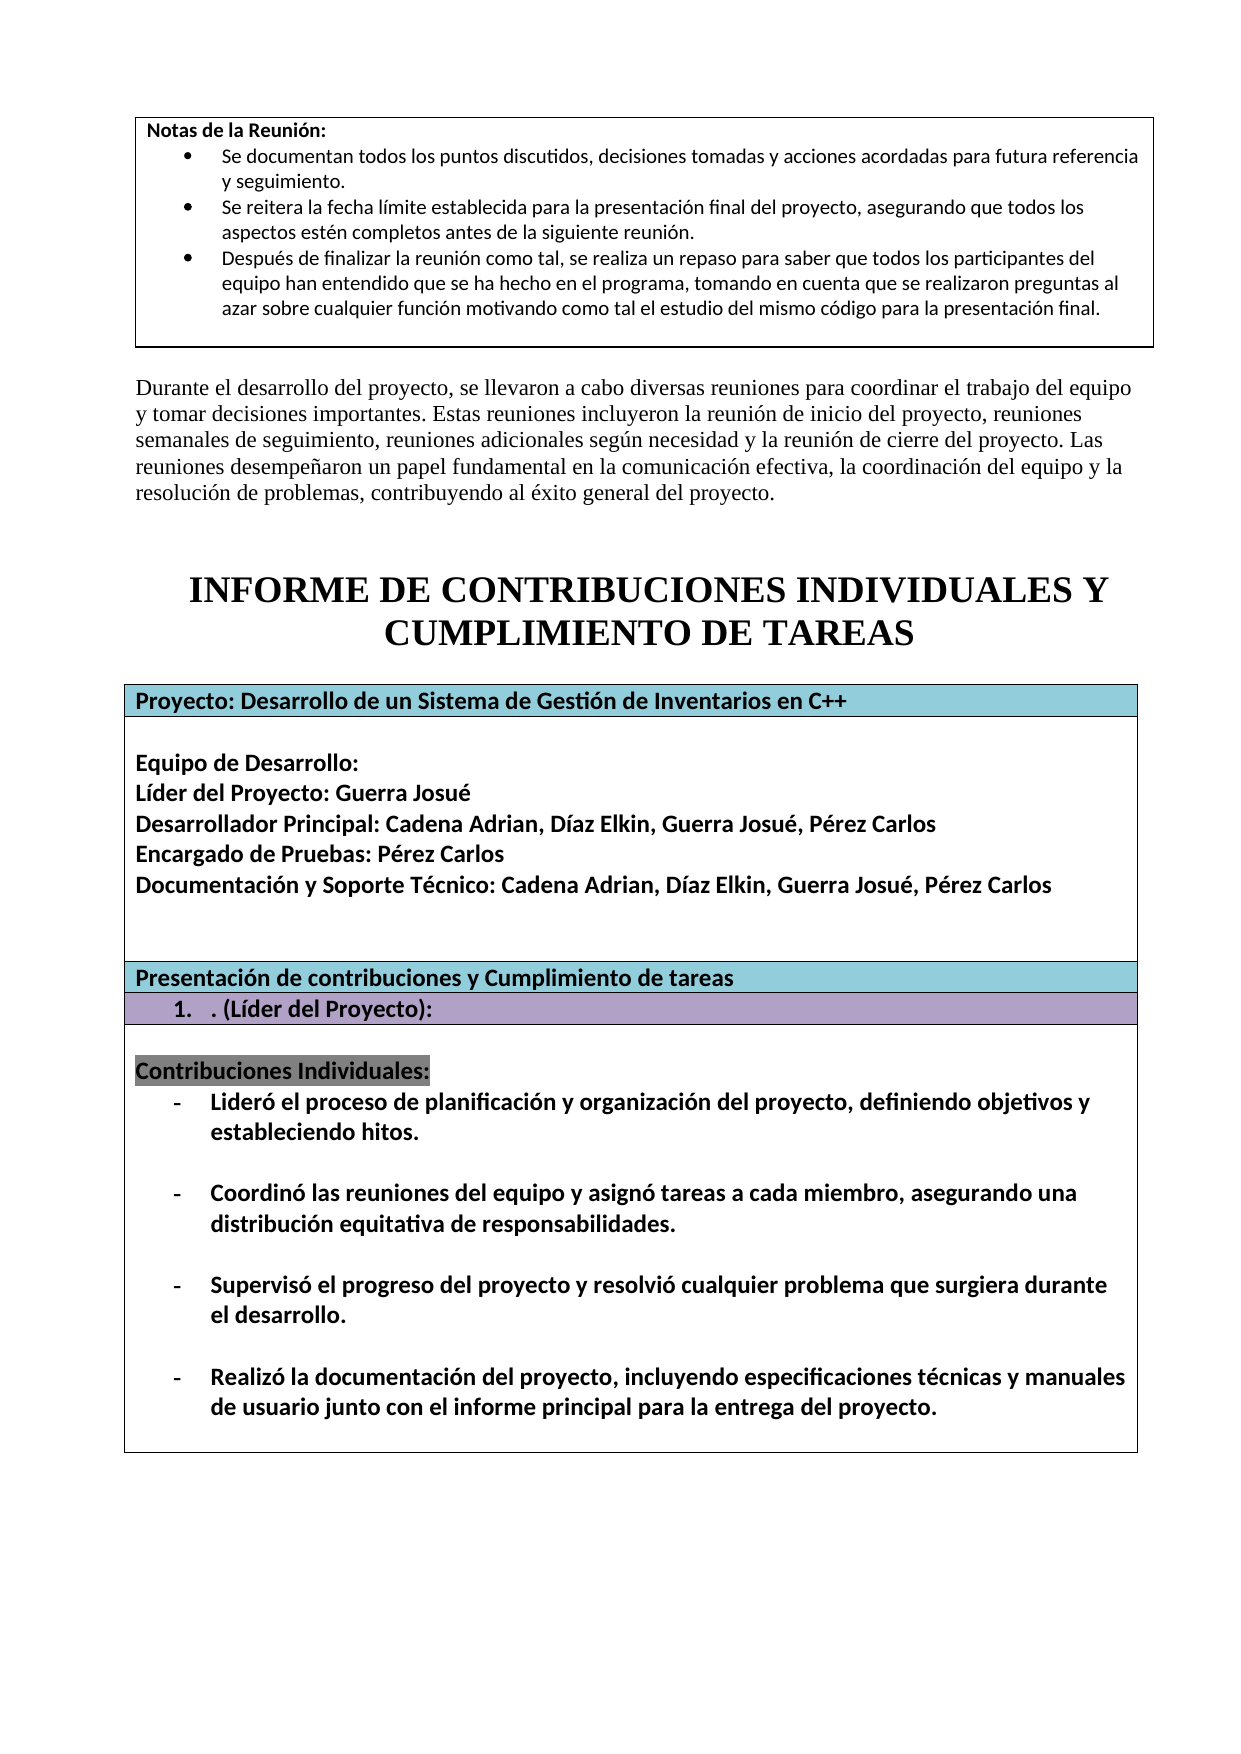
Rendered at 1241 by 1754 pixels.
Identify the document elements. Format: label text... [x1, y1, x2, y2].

table_header Proyecto: Desarrollo de un Sistema de Gestión de Inventarios en C++ [125, 685, 1137, 716]
table_cell Presentación de contribuciones y Cumplimiento de tareas [125, 962, 1137, 992]
table_cell . (Líder del Proyecto): [125, 993, 1137, 1024]
text Durante el desarrollo del proyecto, se llevaron a cabo diversas reuniones para coordinar el trabajo del equipo y tomar decisiones importantes. Estas reuniones incluyeron la reunión de inicio del proyecto, reuniones semanales de seguimiento, reuniones adicionales según necesidad y la reunión de cierre del proyecto. Las reuniones desempeñaron un papel fundamental en la comunicación efectiva, la coordinación del equipo y la resolución de problemas, contribuyendo al éxito general del proyecto. [135, 374, 1134, 506]
table_cell Equipo de Desarrollo: Líder del Proyecto: Guerra Josué Desarrollador Principal: Cadena Adrian, Díaz Elkin, Guerra Josué, Pérez Carlos Encargado de Pruebas: Pérez Carlos Documentación y Soporte Técnico: Cadena Adrian, Díaz Elkin, Guerra Josué, Pérez Carlos [125, 717, 1137, 961]
table_cell Contribuciones Individuales: Lideró el proceso de planificación y organización del proyecto, definiendo objetivos y estableciendo hitos. Coordinó las reuniones del equipo y asignó tareas a cada miembro, asegurando una distribución equitativa de responsabilidades. Supervisó el progreso del proyecto y resolvió cualquier problema que surgiera durante el desarrollo. Realizó la documentación del proyecto, incluyendo especificaciones técnicas y manuales de usuario junto con el informe principal para la entrega del proyecto. [125, 1025, 1137, 1452]
subtitle INFORME DE CONTRIBUCIONES INDIVIDUALES Y CUMPLIMIENTO DE TAREAS [164, 567, 1134, 653]
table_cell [136, 118, 1153, 346]
